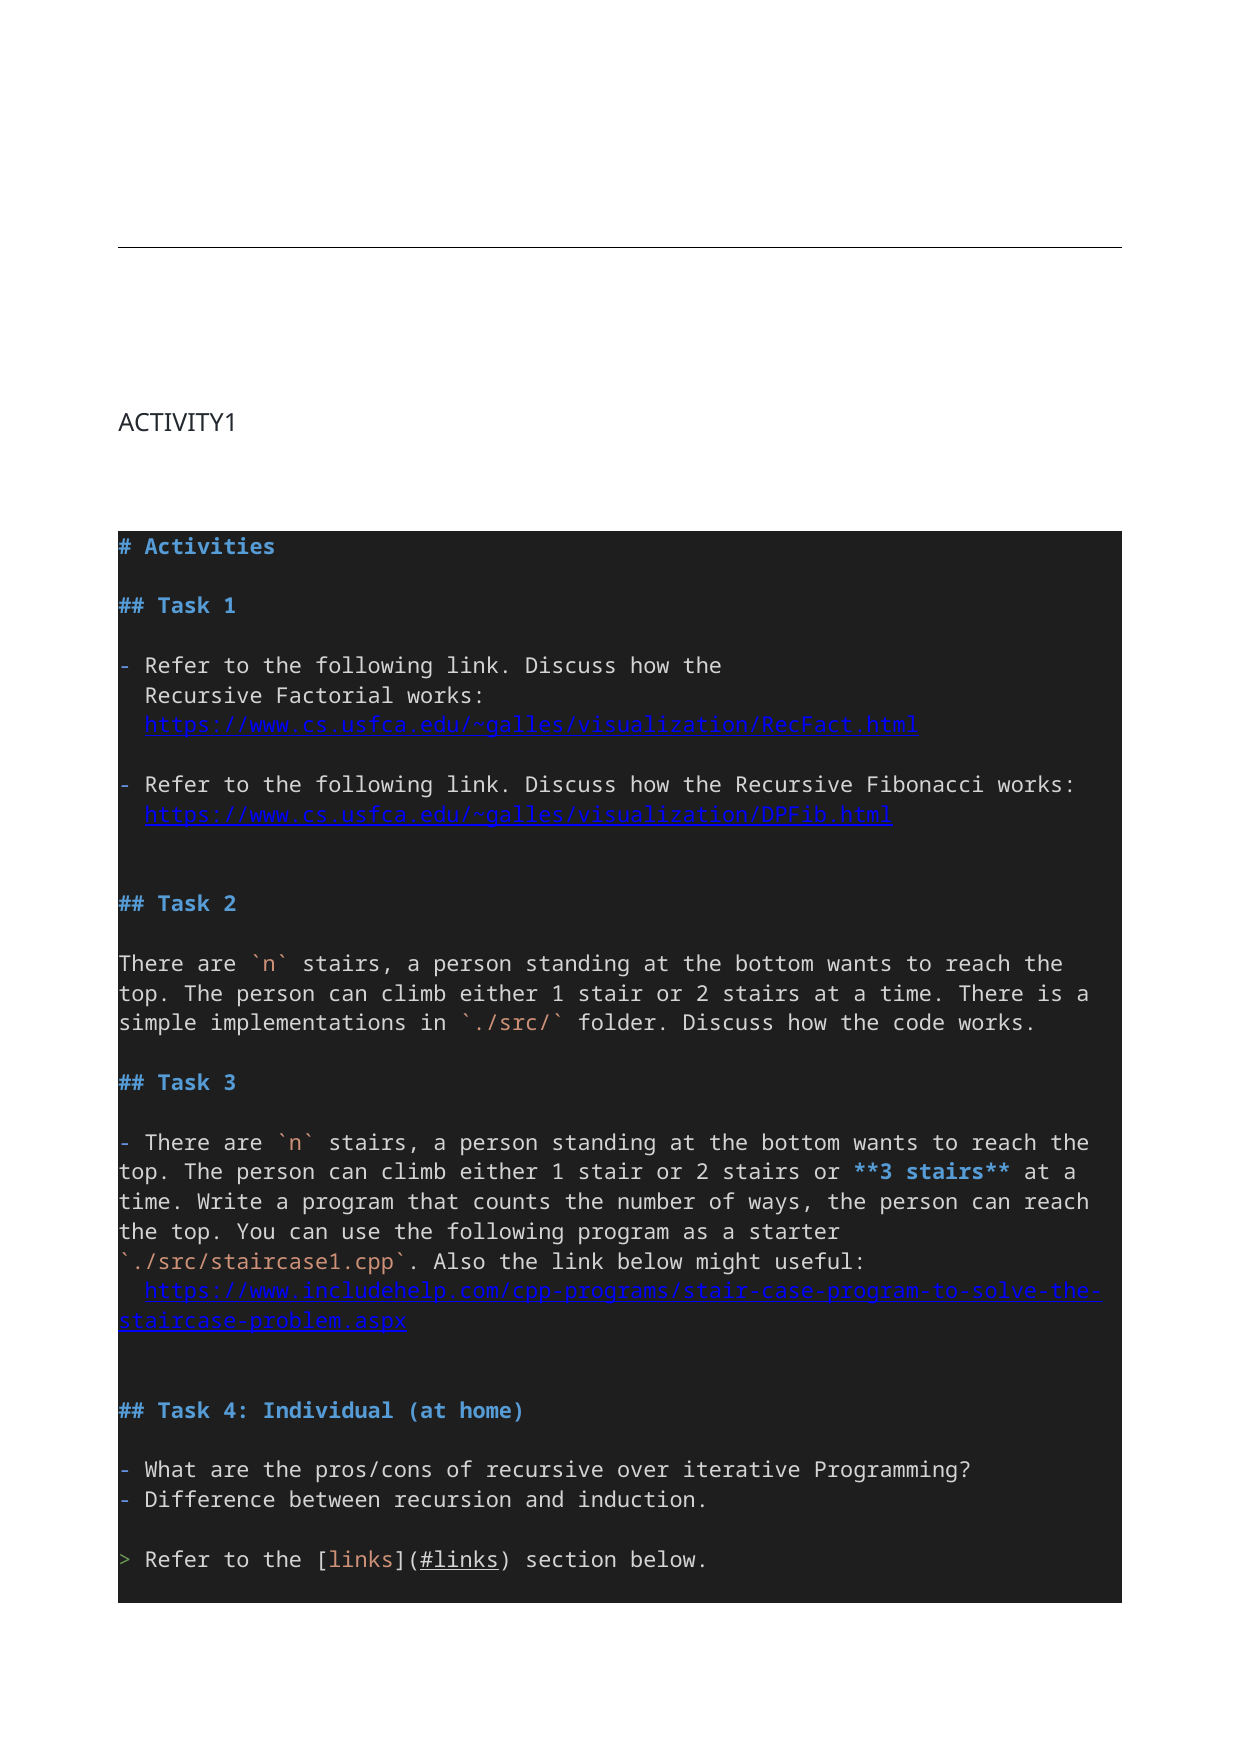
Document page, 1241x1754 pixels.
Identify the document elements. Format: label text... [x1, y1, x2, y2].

text - There are `n` stairs, a person standing at the bottom wants to reach the top. The person can climb either 1 stair or 2 stairs or **3 stairs** at a time. Write a program that counts the number of ways, the person can reach the top. You can use the following program as a starter `./src/staircase1.cpp`. Also the link below might useful: [118, 1126, 1122, 1275]
text # Activities [118, 531, 1122, 560]
text ACTIVITY1 [118, 404, 1122, 438]
text ## Task 1 [118, 590, 1122, 620]
text - Difference between recursion and induction. [118, 1484, 1122, 1514]
text - Refer to the following link. Discuss how the Recursive Fibonacci works: [118, 769, 1122, 799]
text There are `n` stairs, a person standing at the bottom wants to reach the top. The person can climb either 1 stair or 2 stairs at a time. There is a simple implementations in `./src/` folder. Discuss how the code works. [118, 948, 1122, 1037]
text ## Task 3 [118, 1067, 1122, 1097]
text ## Task 2 [118, 888, 1122, 918]
text Recursive Factorial works: [118, 679, 1122, 709]
text ## Task 4: Individual (at home) [118, 1394, 1122, 1424]
text https://www.includehelp.com/cpp-programs/stair-case-program-to-solve-the-staircase-problem.aspx [118, 1275, 1122, 1335]
text - Refer to the following link. Discuss how the [118, 650, 1122, 679]
text https://www.cs.usfca.edu/~galles/visualization/RecFact.html [118, 709, 1122, 739]
text - What are the pros/cons of recursive over iterative Programming? [118, 1454, 1122, 1484]
text https://www.cs.usfca.edu/~galles/visualization/DPFib.html [118, 799, 1122, 828]
text > Refer to the [links](#links) section below. [118, 1543, 1122, 1573]
